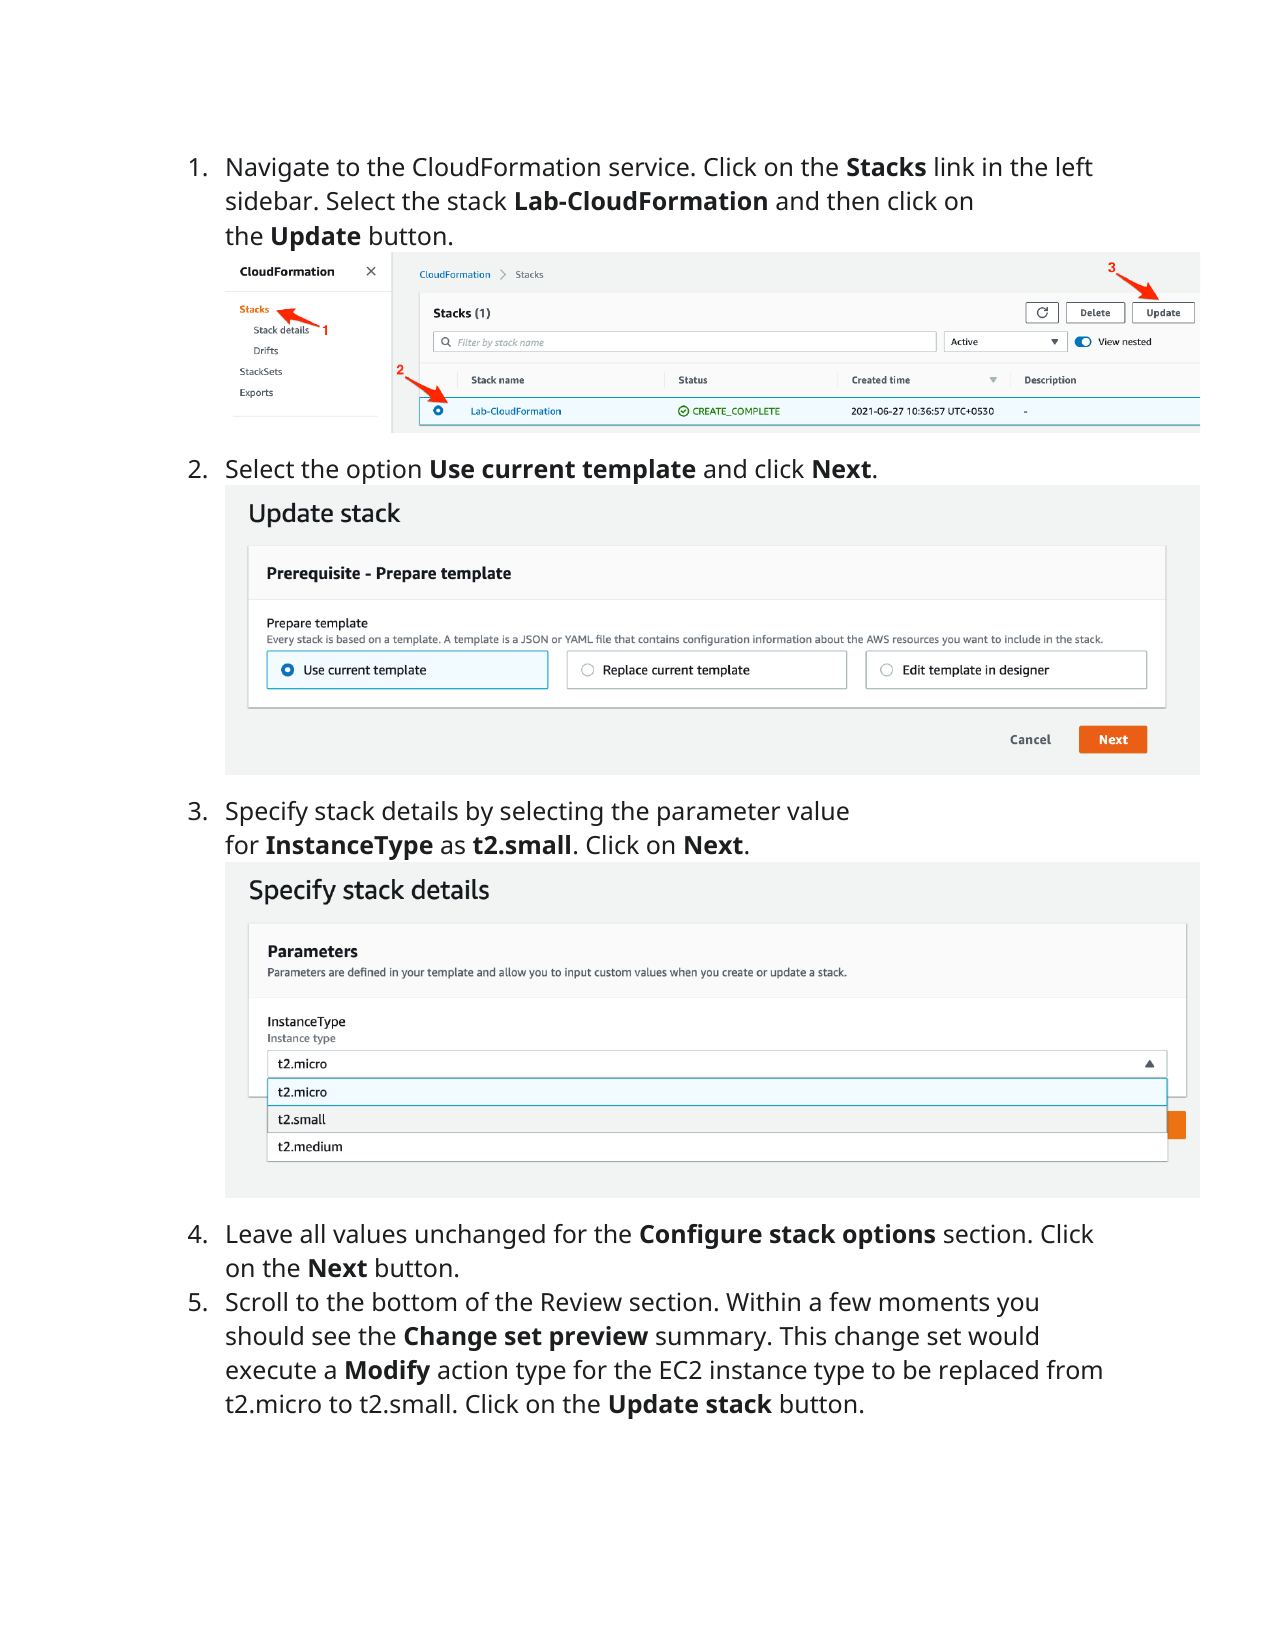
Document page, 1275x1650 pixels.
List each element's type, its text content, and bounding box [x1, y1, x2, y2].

picture [225, 862, 1200, 1198]
list Navigate to the CloudFormation service. Click on the Stacks link in the left sidebar. Select the stack Lab-CloudFormation and then click on the Update button. [187, 150, 1125, 252]
picture [225, 485, 1200, 775]
list Select the option Use current template and click Next. [187, 451, 1125, 485]
list Specify stack details by selecting the parameter value for InstanceType as t2.small. Click on Next. [187, 794, 1125, 862]
list Leave all values unchanged for the Configure stack options section. Click on the Next button. [187, 1216, 1125, 1284]
list Scroll to the bottom of the Review section. Within a few moments you should see the Change set preview summary. This change set would execute a Modify action type for the EC2 instance type to be replaced from t2.micro to t2.small. Click on the Update stack button. [187, 1284, 1125, 1421]
picture [225, 252, 1200, 433]
